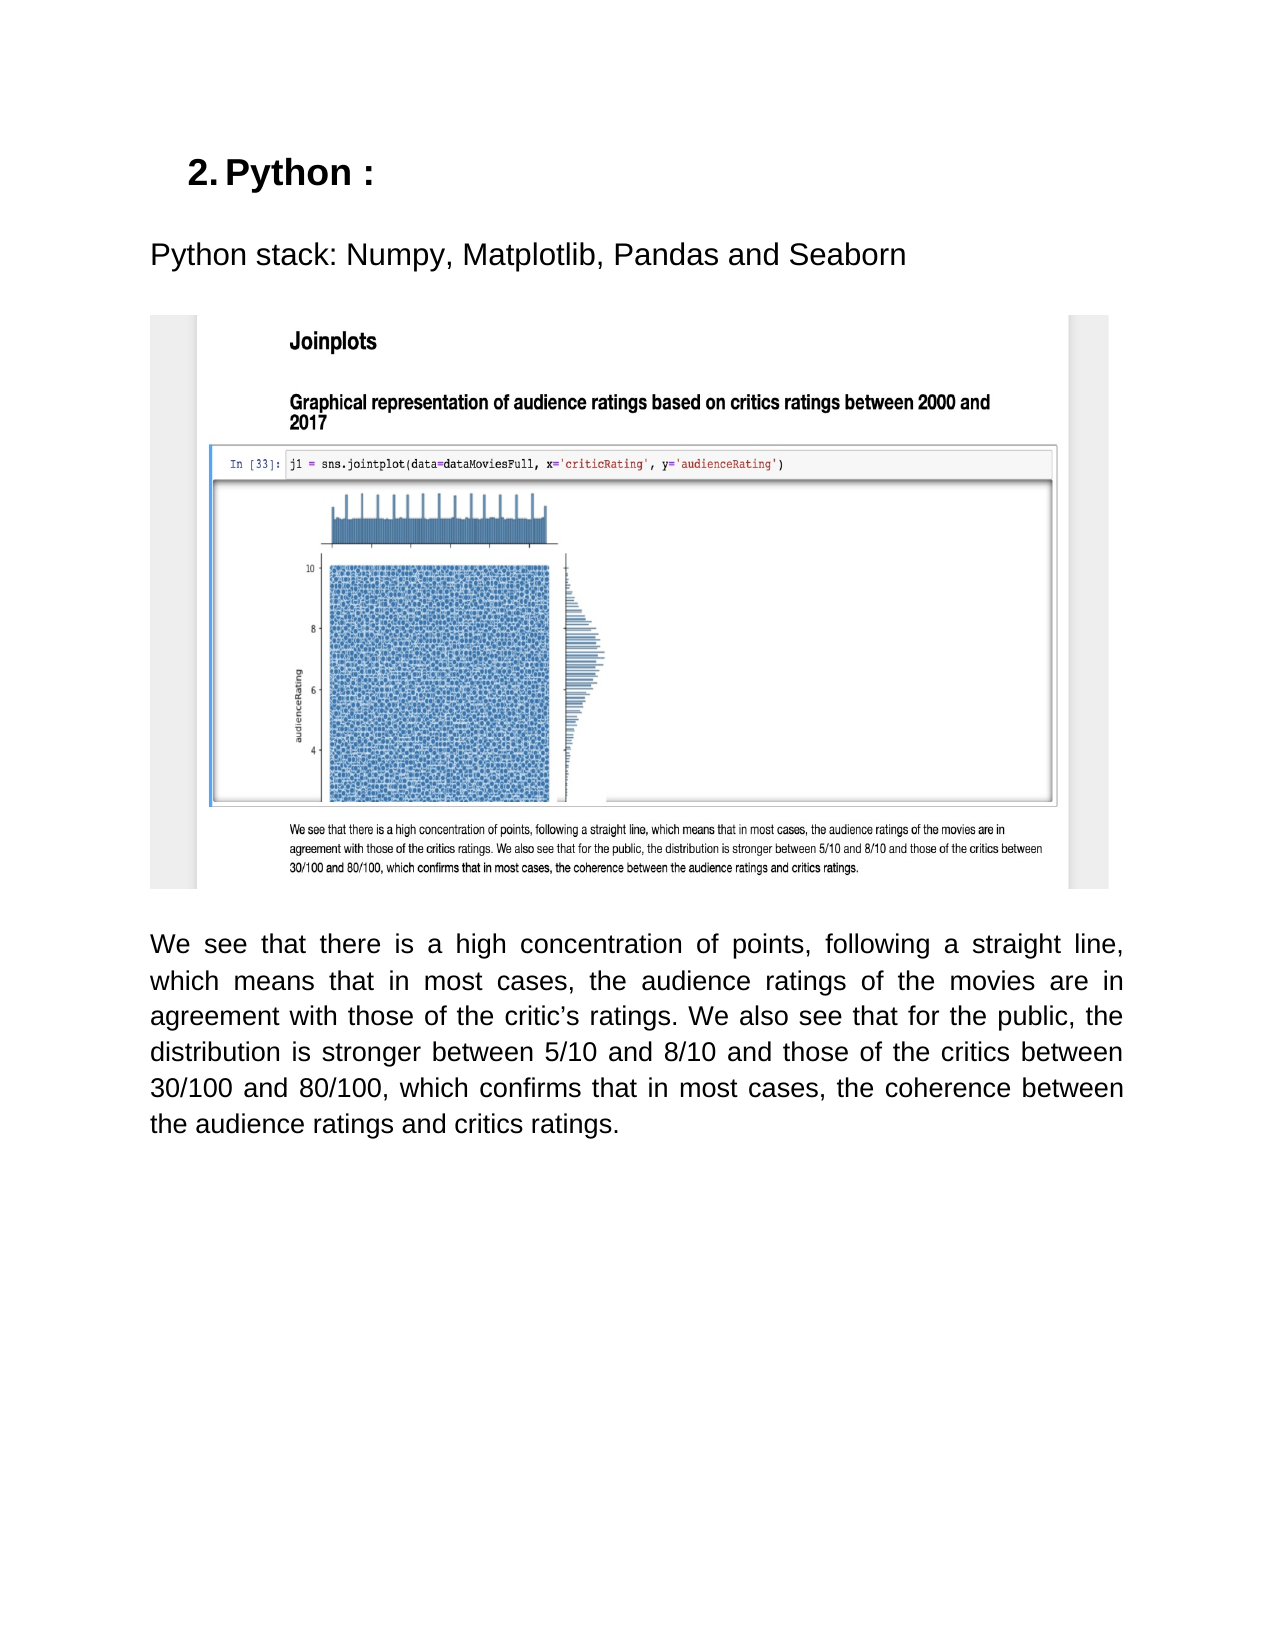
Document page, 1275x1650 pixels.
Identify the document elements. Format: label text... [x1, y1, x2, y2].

picture [150, 315, 1109, 889]
list Python : [187, 150, 1125, 193]
text We see that there is a high concentration of points, following a straight line, which means that in most cases, the audience ratings of the movies are in agreement with those of the critic’s ratings. We also see that for the public, the distribution is stronger between 5/10 and 8/10 and those of the critics between 30/100 and 80/100, which confirms that in most cases, the coherence between the audience ratings and critics ratings. [150, 928, 1125, 1139]
text Python stack: Numpy, Matplotlib, Pandas and Seaborn [150, 236, 1125, 272]
